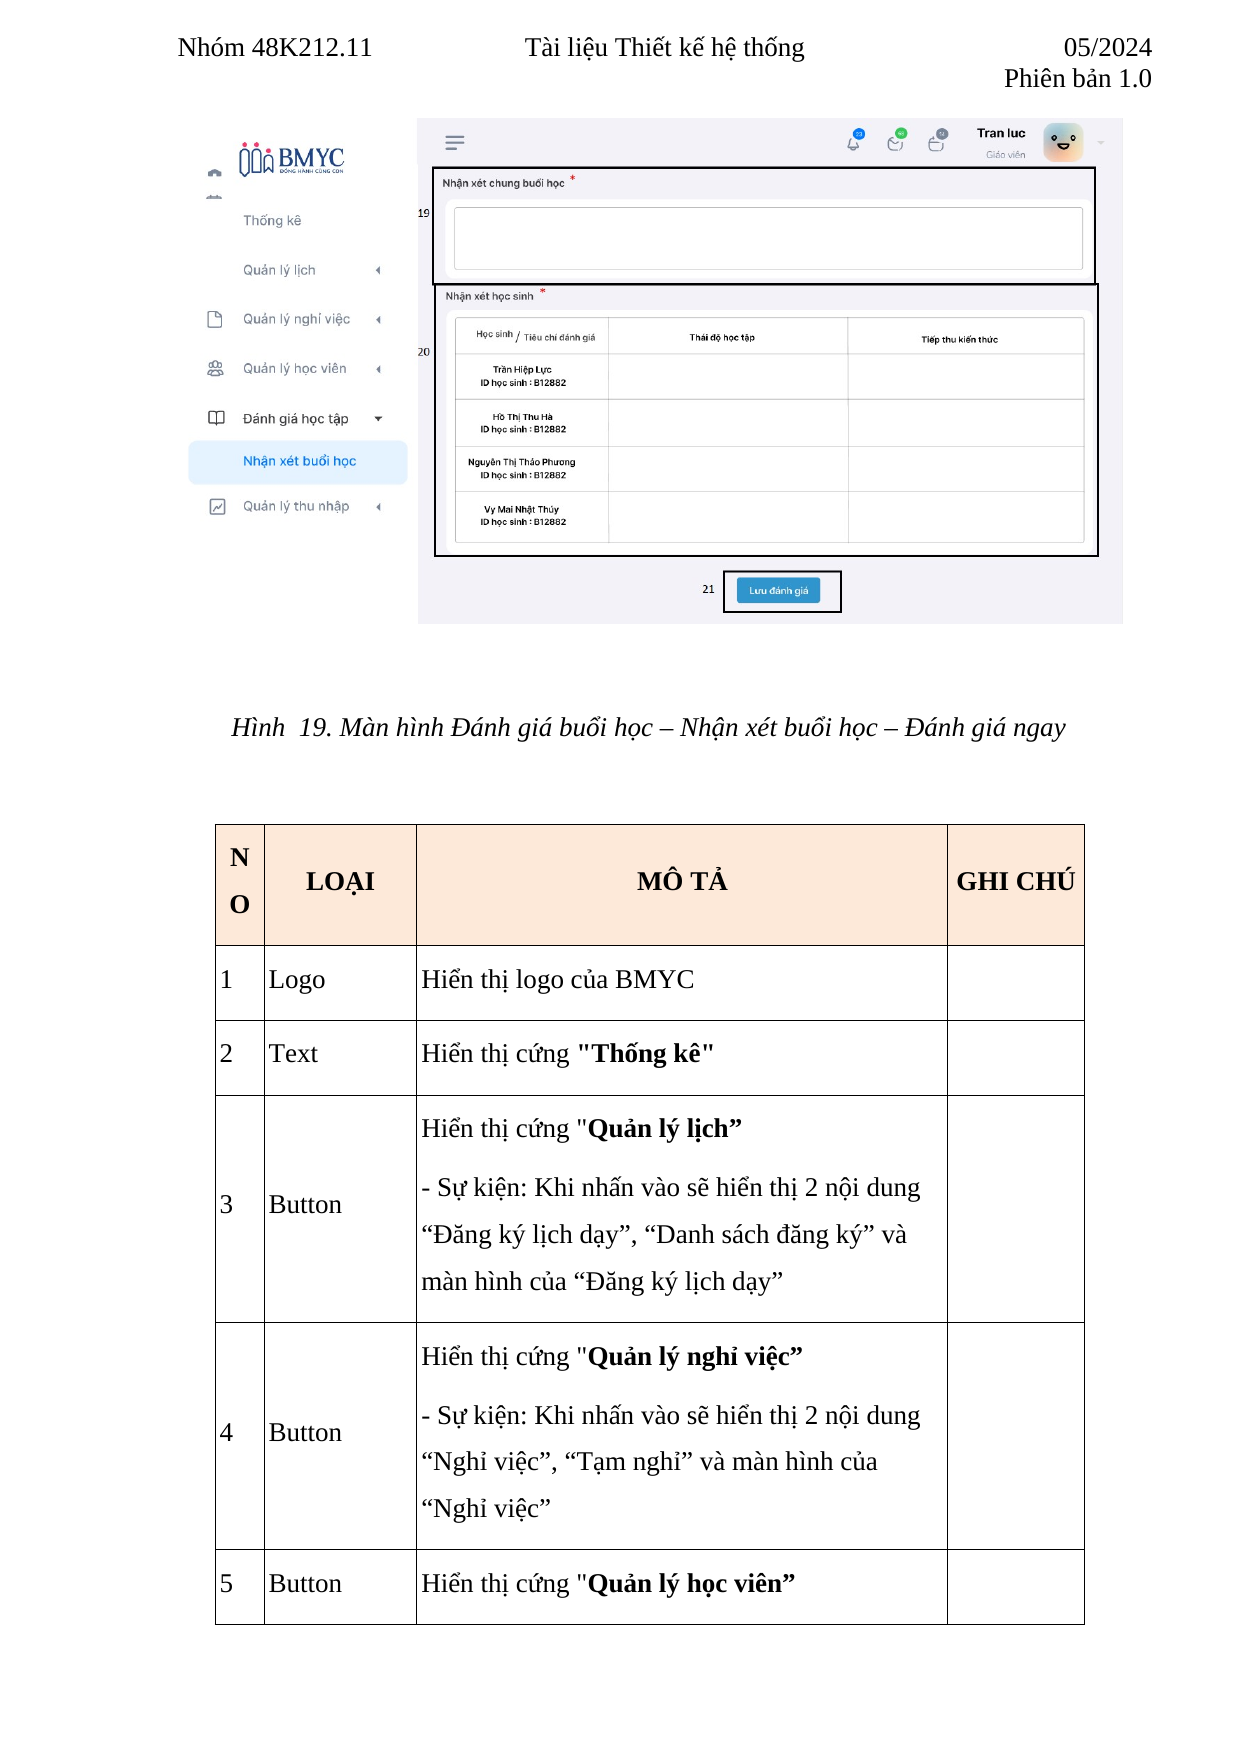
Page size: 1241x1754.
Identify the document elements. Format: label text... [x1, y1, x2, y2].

table_cell Logo [265, 946, 416, 1020]
table_cell Hiển thị cứng "Quản lý lịch” - Sự kiện: Khi nhấn vào sẽ hiển thị 2 nội dung “Đăng ký lịch dạy”, “Danh sách đăng ký” và màn hình của “Đăng ký lịch dạy” [417, 1096, 947, 1322]
table_header NO [216, 825, 264, 945]
table_cell Button [265, 1323, 416, 1549]
table_cell Hiển thị cứng "Thống kê" [417, 1021, 947, 1095]
table_header LOẠI [265, 825, 416, 945]
table_cell Hiển thị cứng "Quản lý nghỉ việc” - Sự kiện: Khi nhấn vào sẽ hiển thị 2 nội dung “Nghỉ việc”, “Tạm nghỉ” và màn hình của “Nghỉ việc” [417, 1323, 947, 1549]
table_cell 1 [216, 946, 264, 1020]
table_cell 5 [216, 1550, 264, 1624]
table_cell [948, 1096, 1084, 1322]
table_cell Button [265, 1096, 416, 1322]
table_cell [417, 1550, 947, 1624]
table_cell [948, 1021, 1084, 1095]
table_cell [948, 1323, 1084, 1549]
table_cell 2 [216, 1021, 264, 1095]
picture [177, 118, 1123, 624]
table_header GHI CHÚ [948, 825, 1084, 945]
table_cell Button [265, 1550, 416, 1624]
table_cell Hiển thị logo của BMYC [417, 946, 947, 1020]
table_cell Text [265, 1021, 416, 1095]
table_cell 3 [216, 1096, 264, 1322]
table_cell [948, 1550, 1084, 1624]
table_header MÔ TẢ [417, 825, 947, 945]
table_cell 4 [216, 1323, 264, 1549]
table_cell [948, 946, 1084, 1020]
